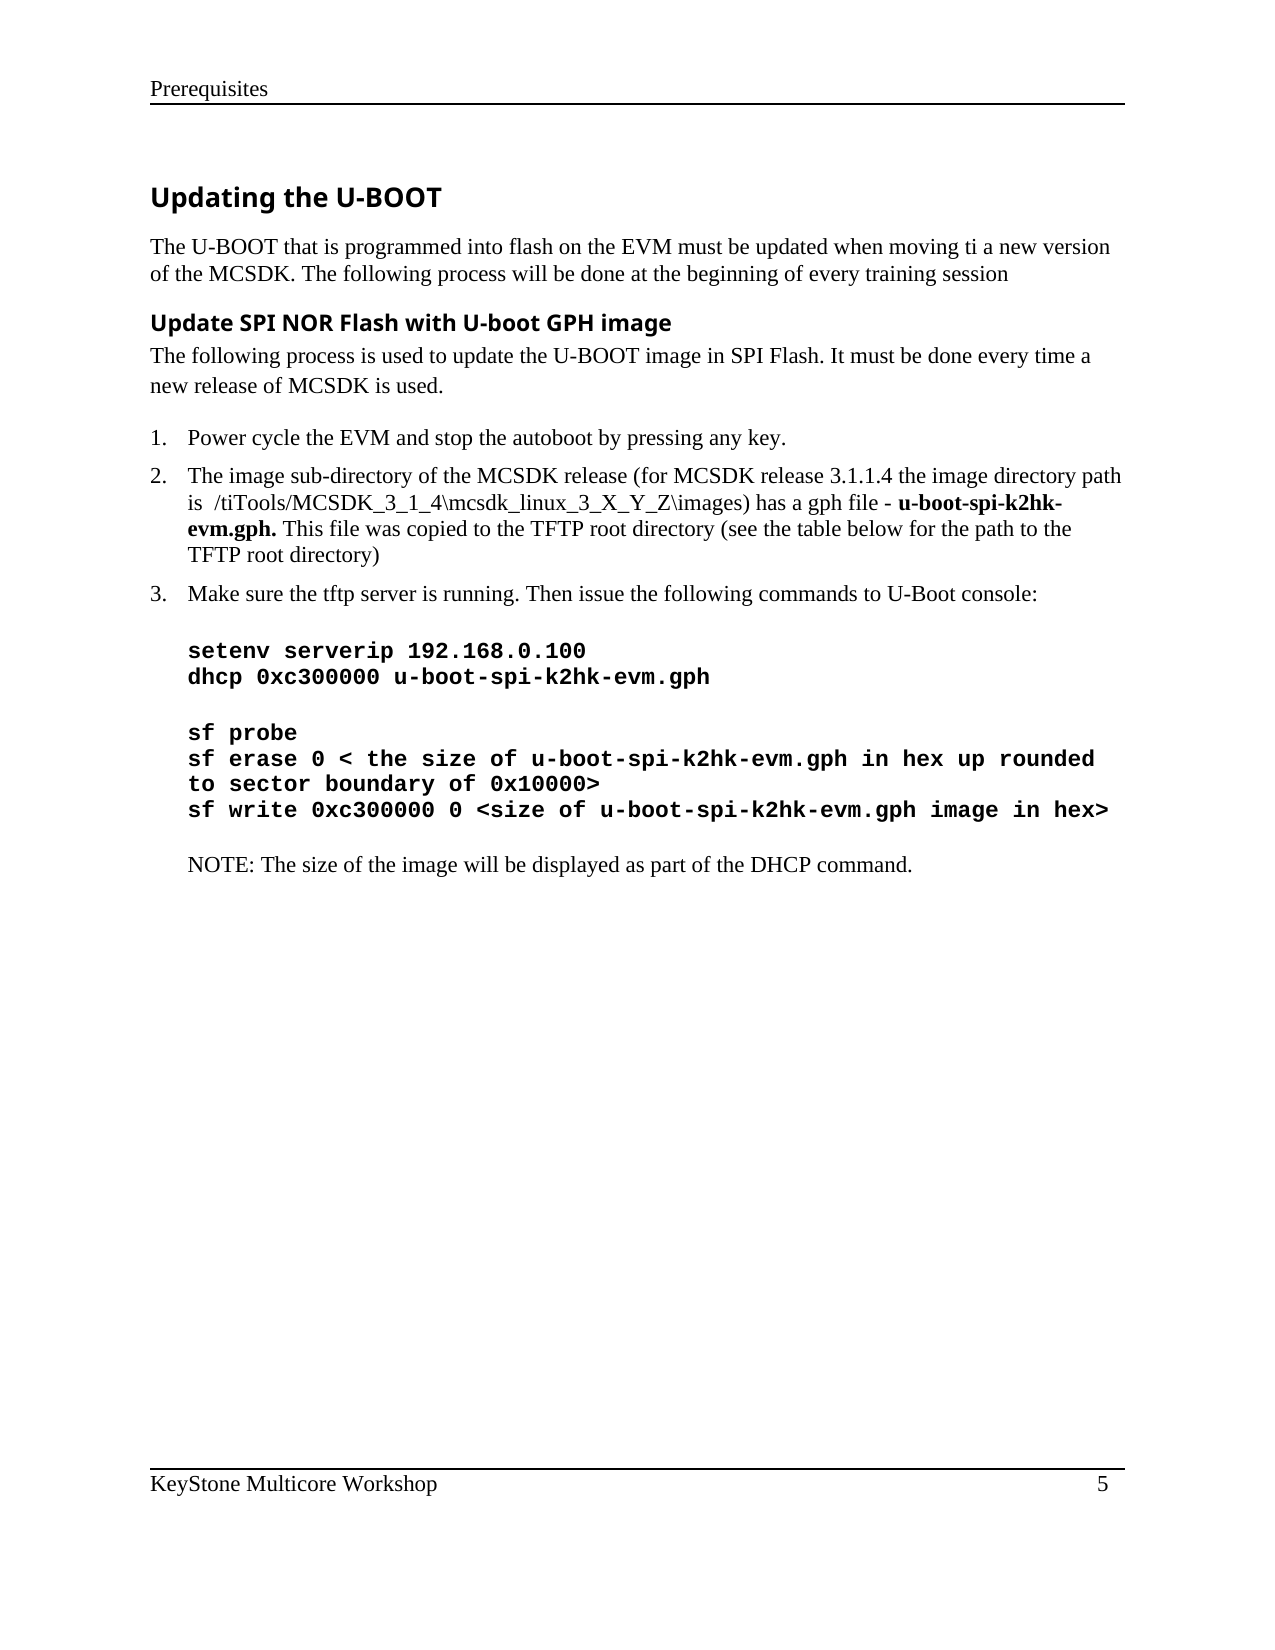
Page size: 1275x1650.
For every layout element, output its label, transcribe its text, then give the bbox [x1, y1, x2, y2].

subtitle Update SPI NOR Flash with U-boot GPH image [150, 307, 1125, 338]
text dhcp 0xc300000 u-boot-spi-k2hk-evm.gph [187, 665, 1125, 691]
text sf erase 0 < the size of u-boot-spi-k2hk-evm.gph in hex up rounded to sector boundary of 0x10000> [187, 747, 1125, 799]
text The U-BOOT that is programmed into flash on the EVM must be updated when moving ti a new version of the MCSDK. The following process will be done at the beginning of every training session [150, 233, 1125, 286]
list Make sure the tftp server is running. Then issue the following commands to U-Boot console: [150, 580, 1125, 607]
list The image sub-directory of the MCSDK release (for MCSDK release 3.1.1.4 the image directory path is /tiTools/MCSDK_3_1_4\mcsdk_linux_3_X_Y_Z\images) has a gph file - u-boot-spi-k2hk-evm.gph. This file was copied to the TFTP root directory (see the table below for the path to the TFTP root directory) [150, 462, 1125, 568]
text sf write 0xc300000 0 <size of u-boot-spi-k2hk-evm.gph image in hex> [187, 799, 1125, 825]
text setenv serverip 192.168.0.100 [187, 639, 1125, 665]
text NOTE: The size of the image will be displayed as part of the DHCP command. [187, 851, 1125, 877]
text sf probe [187, 721, 1125, 747]
text The following process is used to update the U-BOOT image in SPI Flash. It must be done every time a new release of MCSDK is used. [150, 342, 1125, 399]
subtitle Updating the U-BOOT [150, 178, 1125, 215]
list Power cycle the EVM and stop the autoboot by pressing any key. [150, 423, 1125, 450]
